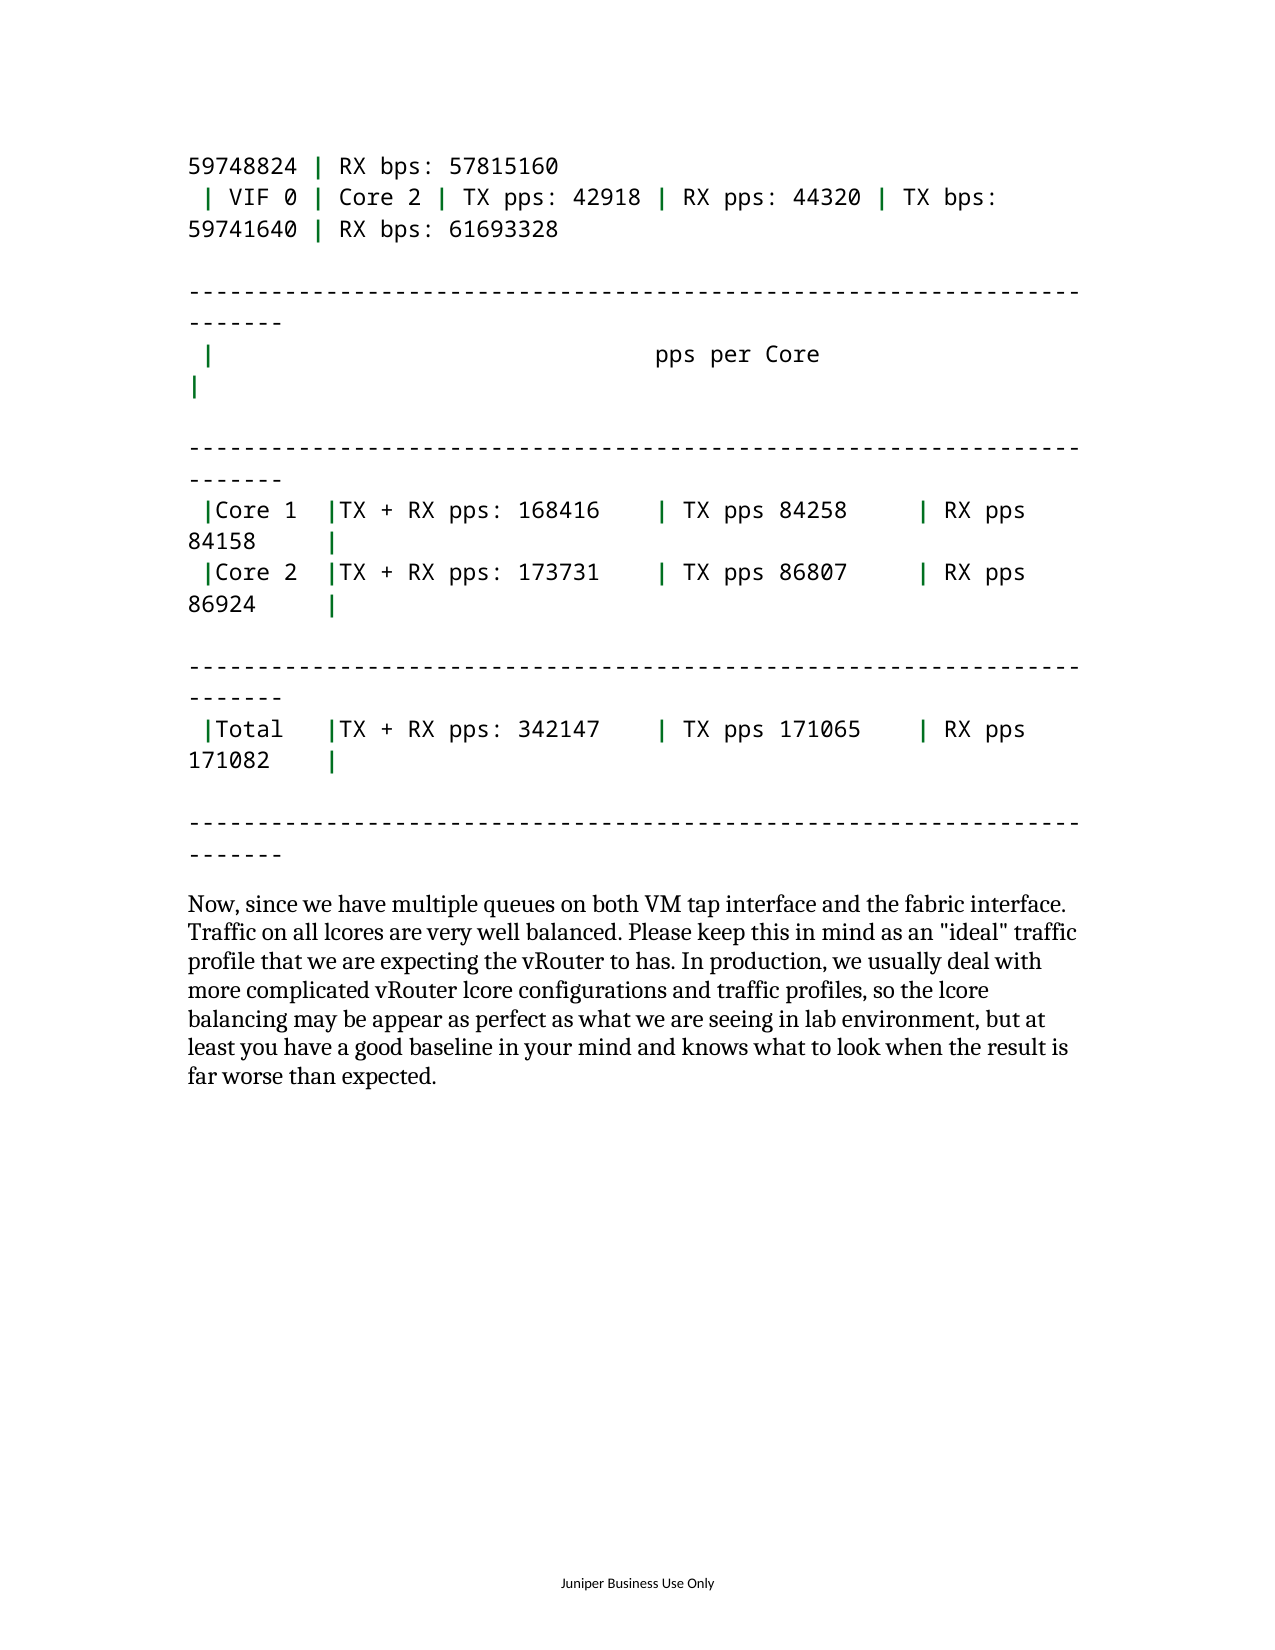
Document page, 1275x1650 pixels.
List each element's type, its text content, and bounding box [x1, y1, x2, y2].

text Now, since we have multiple queues on both VM tap interface and the fabric interface. Traffic on all lcores are very well balanced. Please keep this in mind as an "ideal" traffic profile that we are expecting the vRouter to has. In production, we usually deal with more complicated vRouter lcore configurations and traffic profiles, so the lcore balancing may be appear as perfect as what we are seeing in lab environment, but at least you have a good baseline in your mind and knows what to look when the result is far worse than expected. [187, 889, 1087, 1091]
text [187, 150, 1087, 869]
